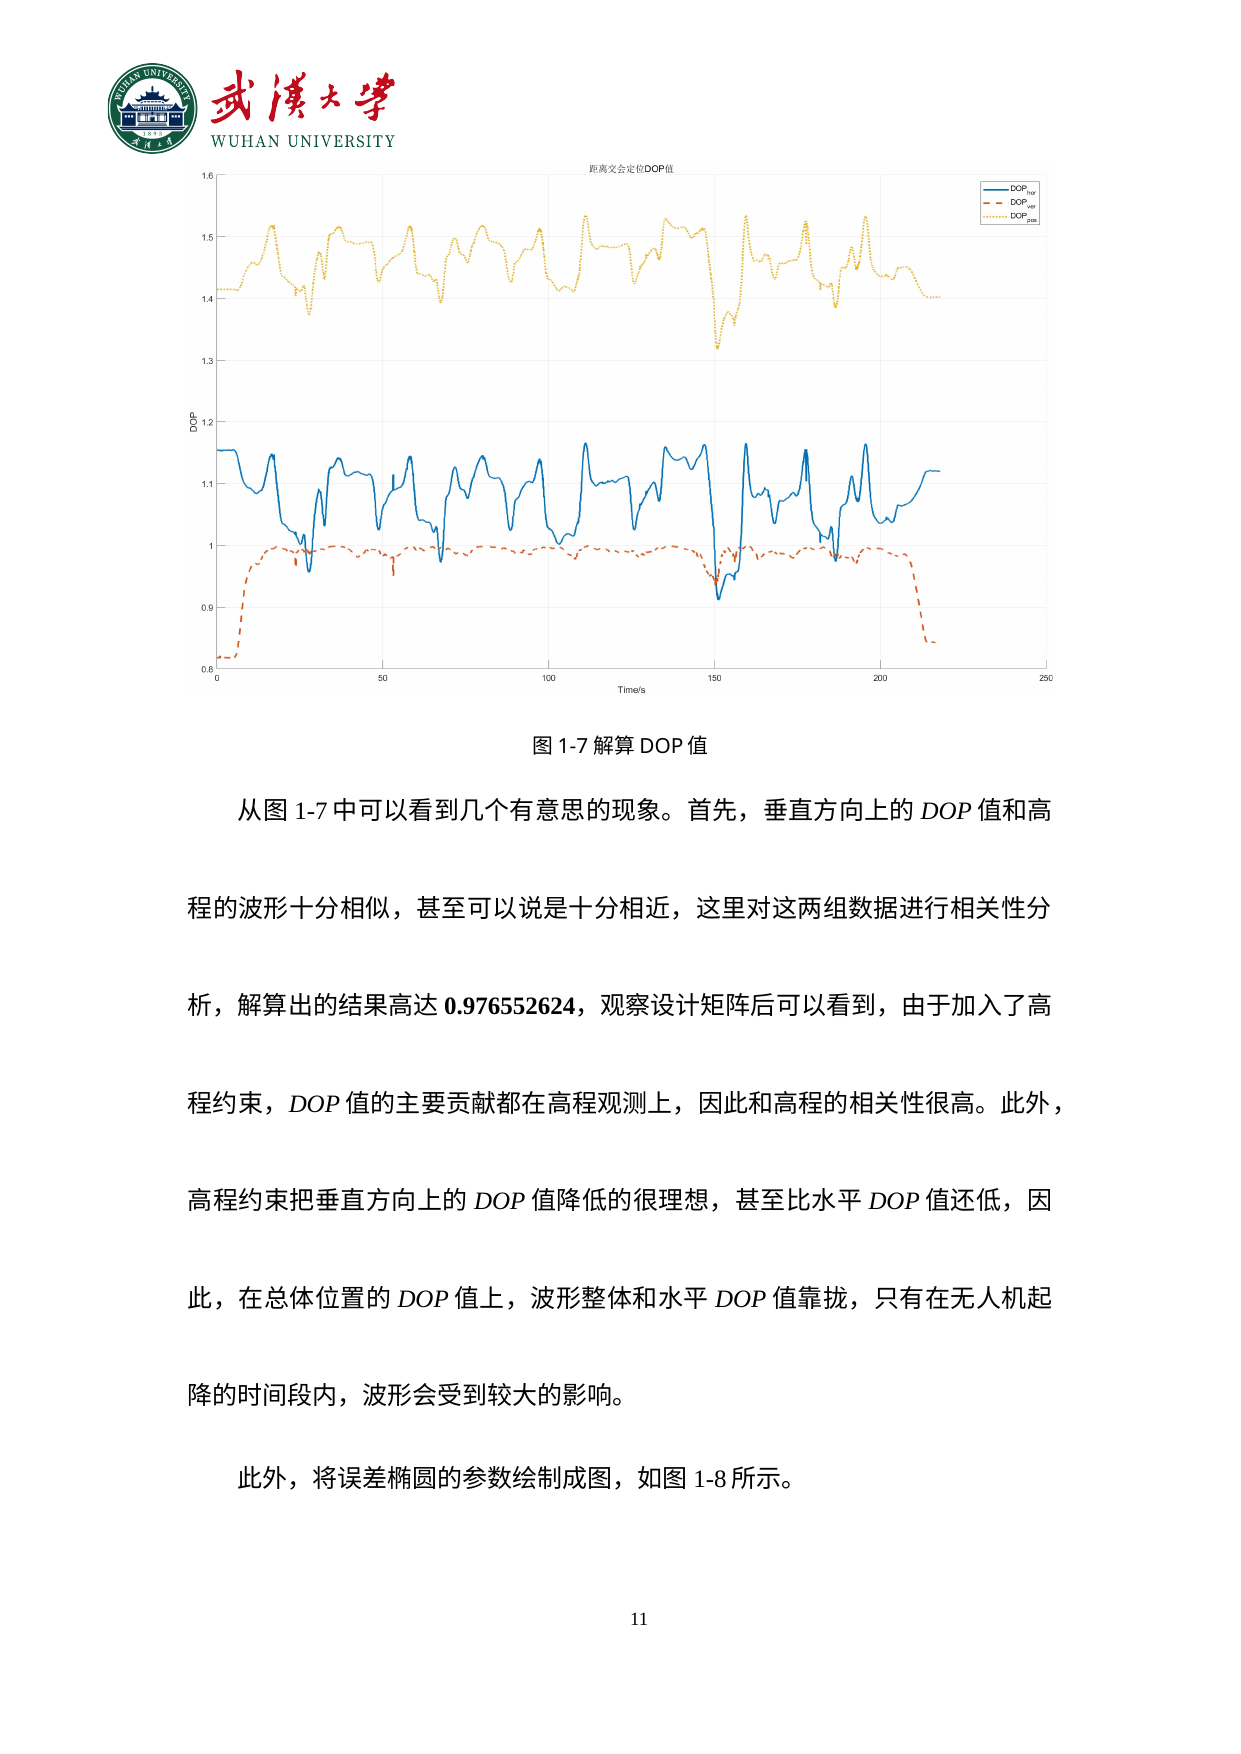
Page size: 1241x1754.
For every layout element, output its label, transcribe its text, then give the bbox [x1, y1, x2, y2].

picture [107, 63, 395, 154]
text 此外，将误差椭圆的参数绘制成图，如图 1-8所示。 [187, 1444, 1053, 1509]
text 图 1-7 解算DOP值 [187, 729, 1053, 761]
text 从图 1-7中可以看到几个有意思的现象。首先，垂直方向上的DOP值和高程的波形十分相似，甚至可以说是十分相近，这里对这两组数据进行相关性分析，解算出的结果高达0.976552624，观察设计矩阵后可以看到，由于加入了高程约束，DOP值的主要贡献都在高程观测上，因此和高程的相关性很高。此外，高程约束把垂直方向上的DOP值降低的很理想，甚至比水平DOP值还低，因此，在总体位置的DOP值上，波形整体和水平DOP值靠拢，只有在无人机起降的时间段内，波形会受到较大的影响。 [187, 776, 1053, 1426]
picture [187, 162, 1053, 695]
